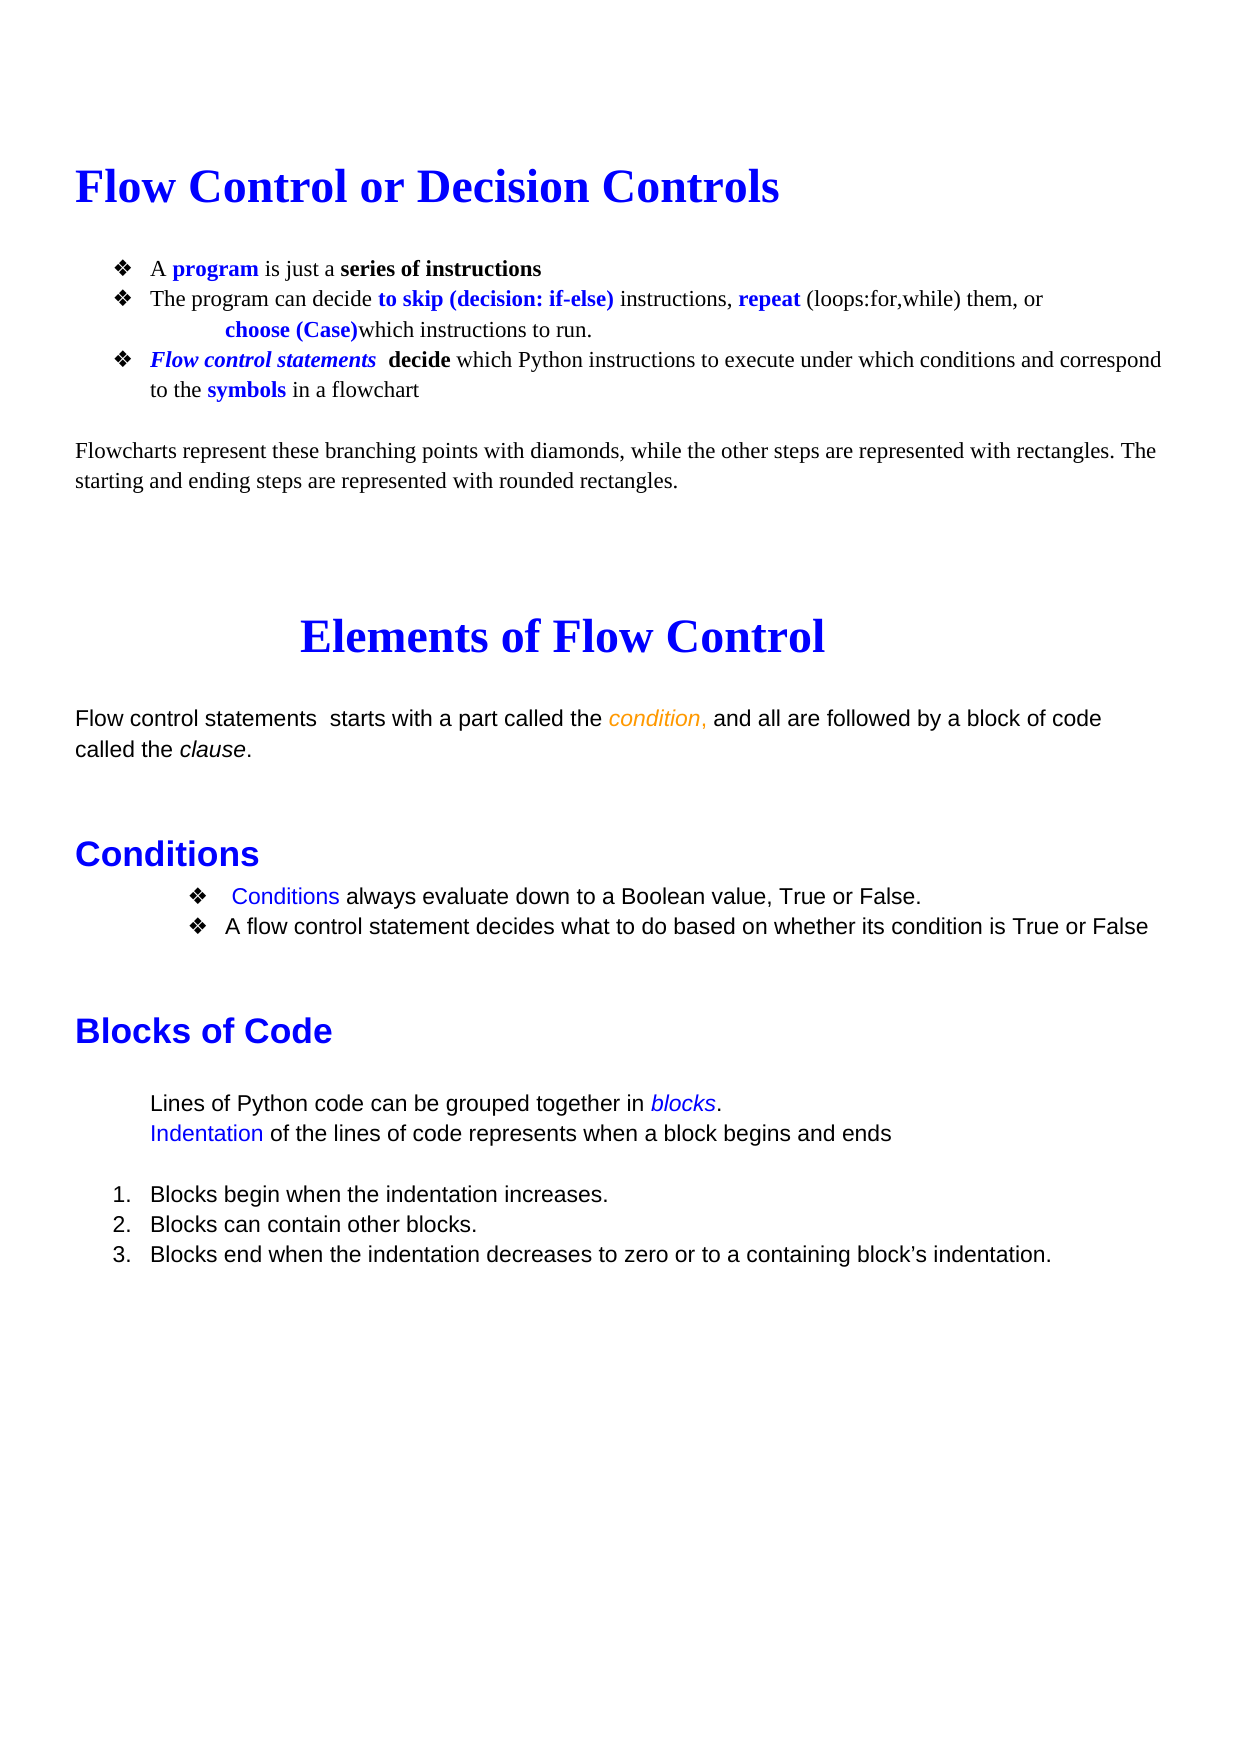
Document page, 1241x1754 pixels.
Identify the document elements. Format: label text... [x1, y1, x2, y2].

subtitle Blocks of Code [75, 1011, 1165, 1051]
subtitle Elements of Flow Control [225, 608, 1165, 663]
subtitle Flow Control or Decision Controls [75, 157, 1165, 212]
list The program can decide to skip (decision: if-else) instructions, repeat (loops:for,while) them, or [112, 285, 1165, 312]
list Conditions always evaluate down to a Boolean value, True or False. [187, 883, 1165, 909]
text Lines of Python code can be grouped together in blocks. [75, 1090, 1165, 1116]
list Blocks can contain other blocks. [112, 1211, 1165, 1237]
list Flow control statements decide which Python instructions to execute under which conditions and correspond to the symbols in a flowchart [112, 346, 1165, 403]
list Blocks begin when the indentation increases. [112, 1181, 1165, 1207]
text Indentation of the lines of code represents when a block begins and ends [75, 1120, 1165, 1147]
text Flowcharts represent these branching points with diamonds, while the other steps are represented with rectangles. The starting and ending steps are represented with rounded rectangles. [75, 437, 1165, 493]
list Blocks end when the indentation decreases to zero or to a containing block’s indentation. [112, 1241, 1165, 1267]
text Flow control statements starts with a part called the condition, and all are followed by a block of code called the clause. [75, 705, 1165, 762]
list A flow control statement decides what to do based on whether its condition is True or False [187, 913, 1165, 939]
text choose (Case)which instructions to run. [150, 316, 1165, 342]
list A program is just a series of instructions [112, 255, 1165, 281]
subtitle Conditions [75, 833, 1165, 874]
